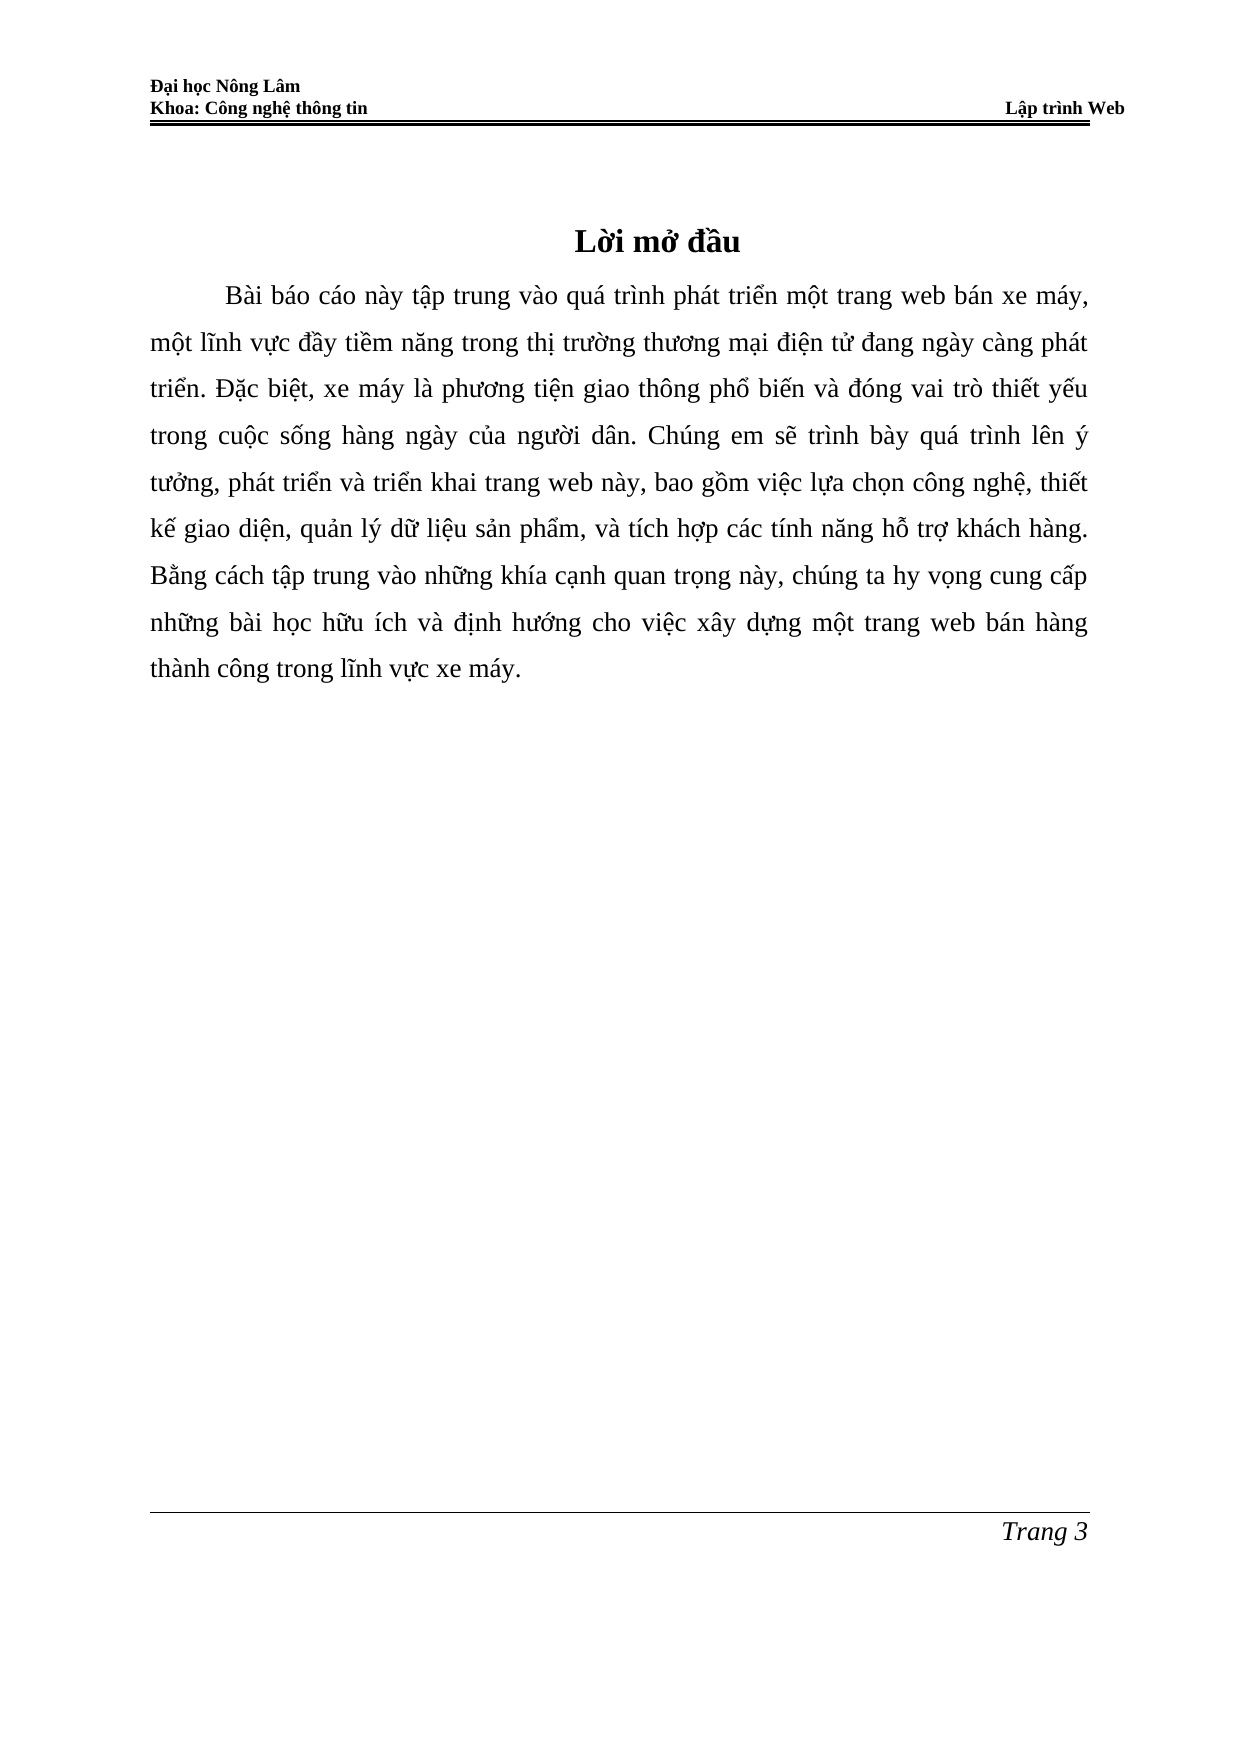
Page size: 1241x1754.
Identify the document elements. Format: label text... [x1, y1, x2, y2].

subtitle Lời mở đầu [150, 222, 1090, 260]
text Bài báo cáo này tập trung vào quá trình phát triển một trang web bán xe máy, một lĩnh vực đầy tiềm năng trong thị trường thương mại điện tử đang ngày càng phát triển. Đặc biệt, xe máy là phương tiện giao thông phổ biến và đóng vai trò thiết yếu trong cuộc sống hàng ngày của người dân. Chúng em sẽ trình bày quá trình lên ý tưởng, phát triển và triển khai trang web này, bao gồm việc lựa chọn công nghệ, thiết kế giao diện, quản lý dữ liệu sản phẩm, và tích hợp các tính năng hỗ trợ khách hàng. Bằng cách tập trung vào những khía cạnh quan trọng này, chúng ta hy vọng cung cấp những bài học hữu ích và định hướng cho việc xây dựng một trang web bán hàng thành công trong lĩnh vực xe máy. [150, 279, 1090, 684]
